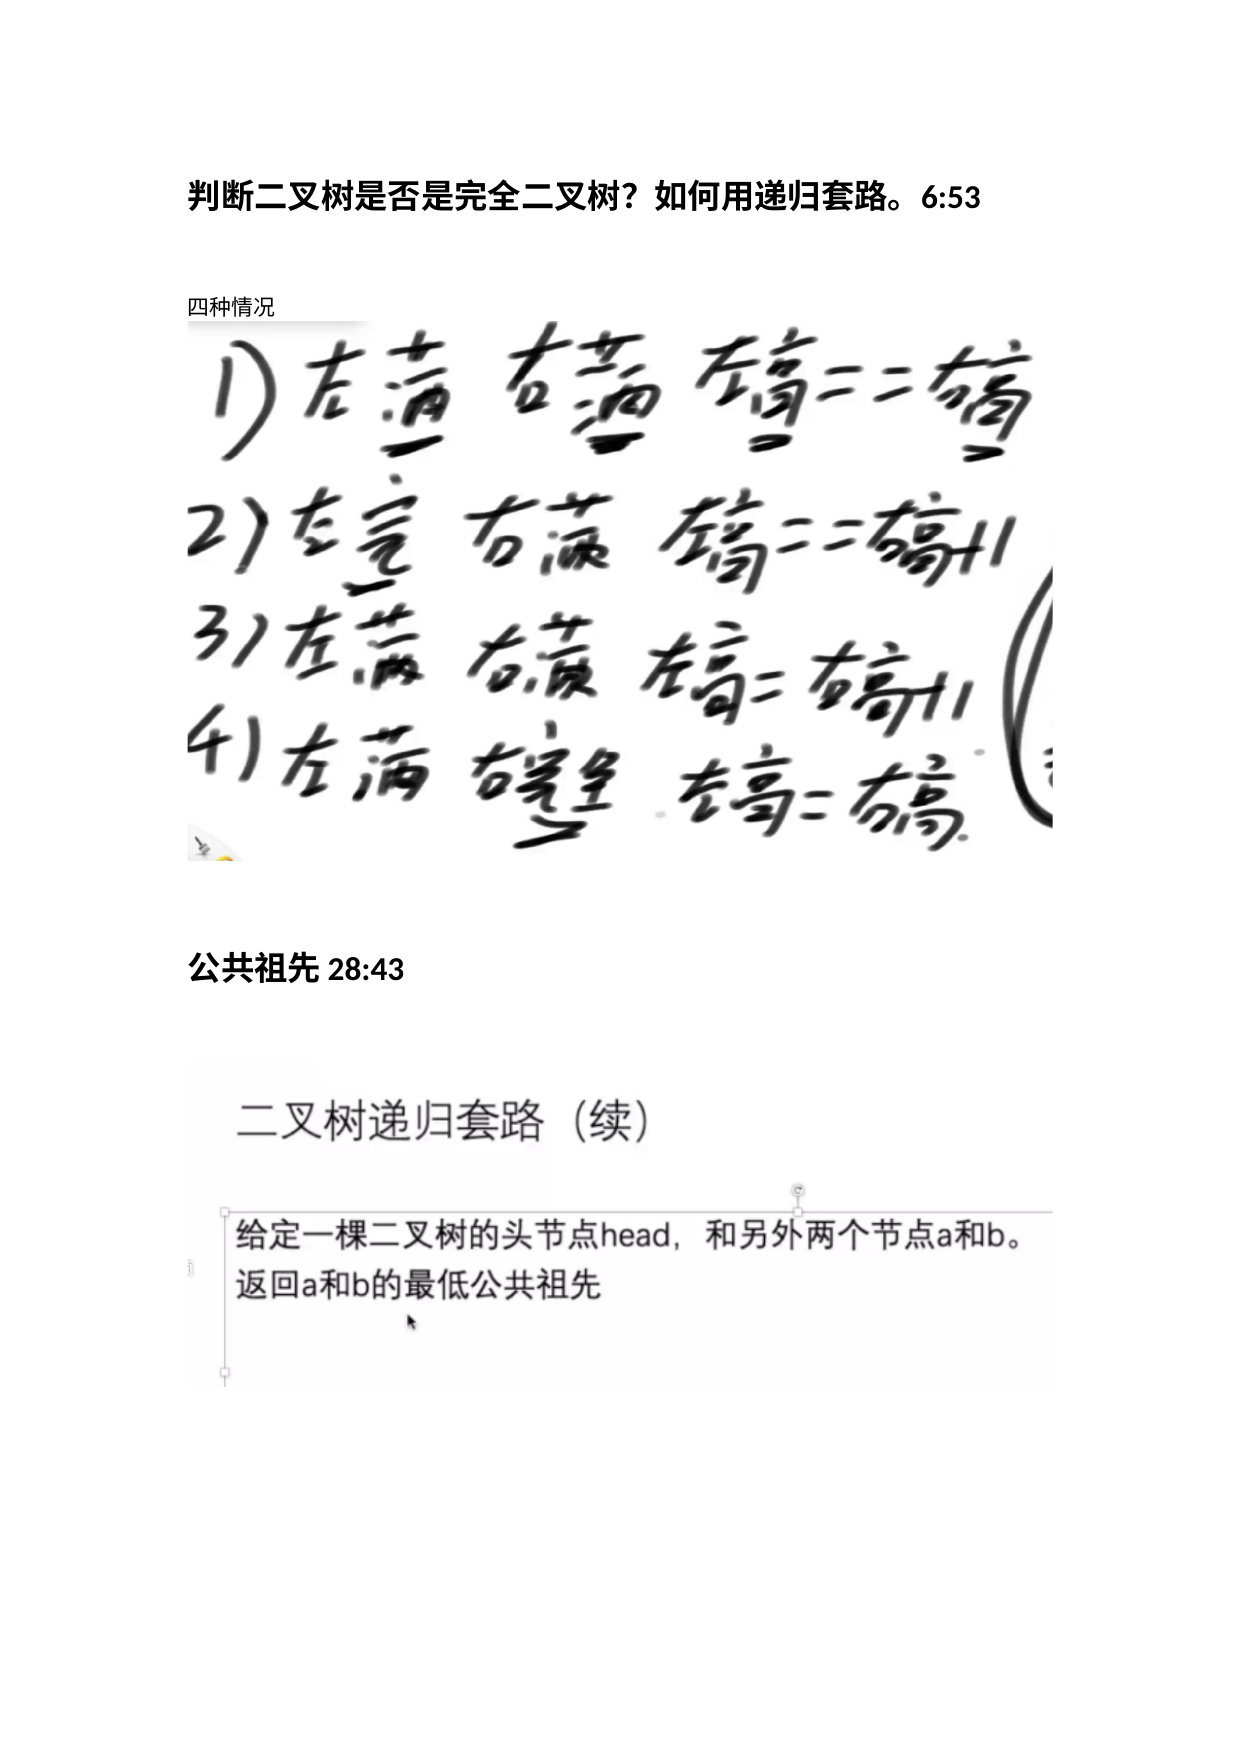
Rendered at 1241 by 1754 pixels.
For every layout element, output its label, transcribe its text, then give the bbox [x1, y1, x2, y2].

subtitle 公共祖先28:43 [187, 934, 1053, 999]
subtitle 判断二叉树是否是完全二叉树？如何用递归套路。6:53 [187, 162, 1053, 227]
text 四种情况 [187, 289, 1053, 321]
picture [187, 321, 1053, 861]
picture [187, 1061, 1053, 1387]
